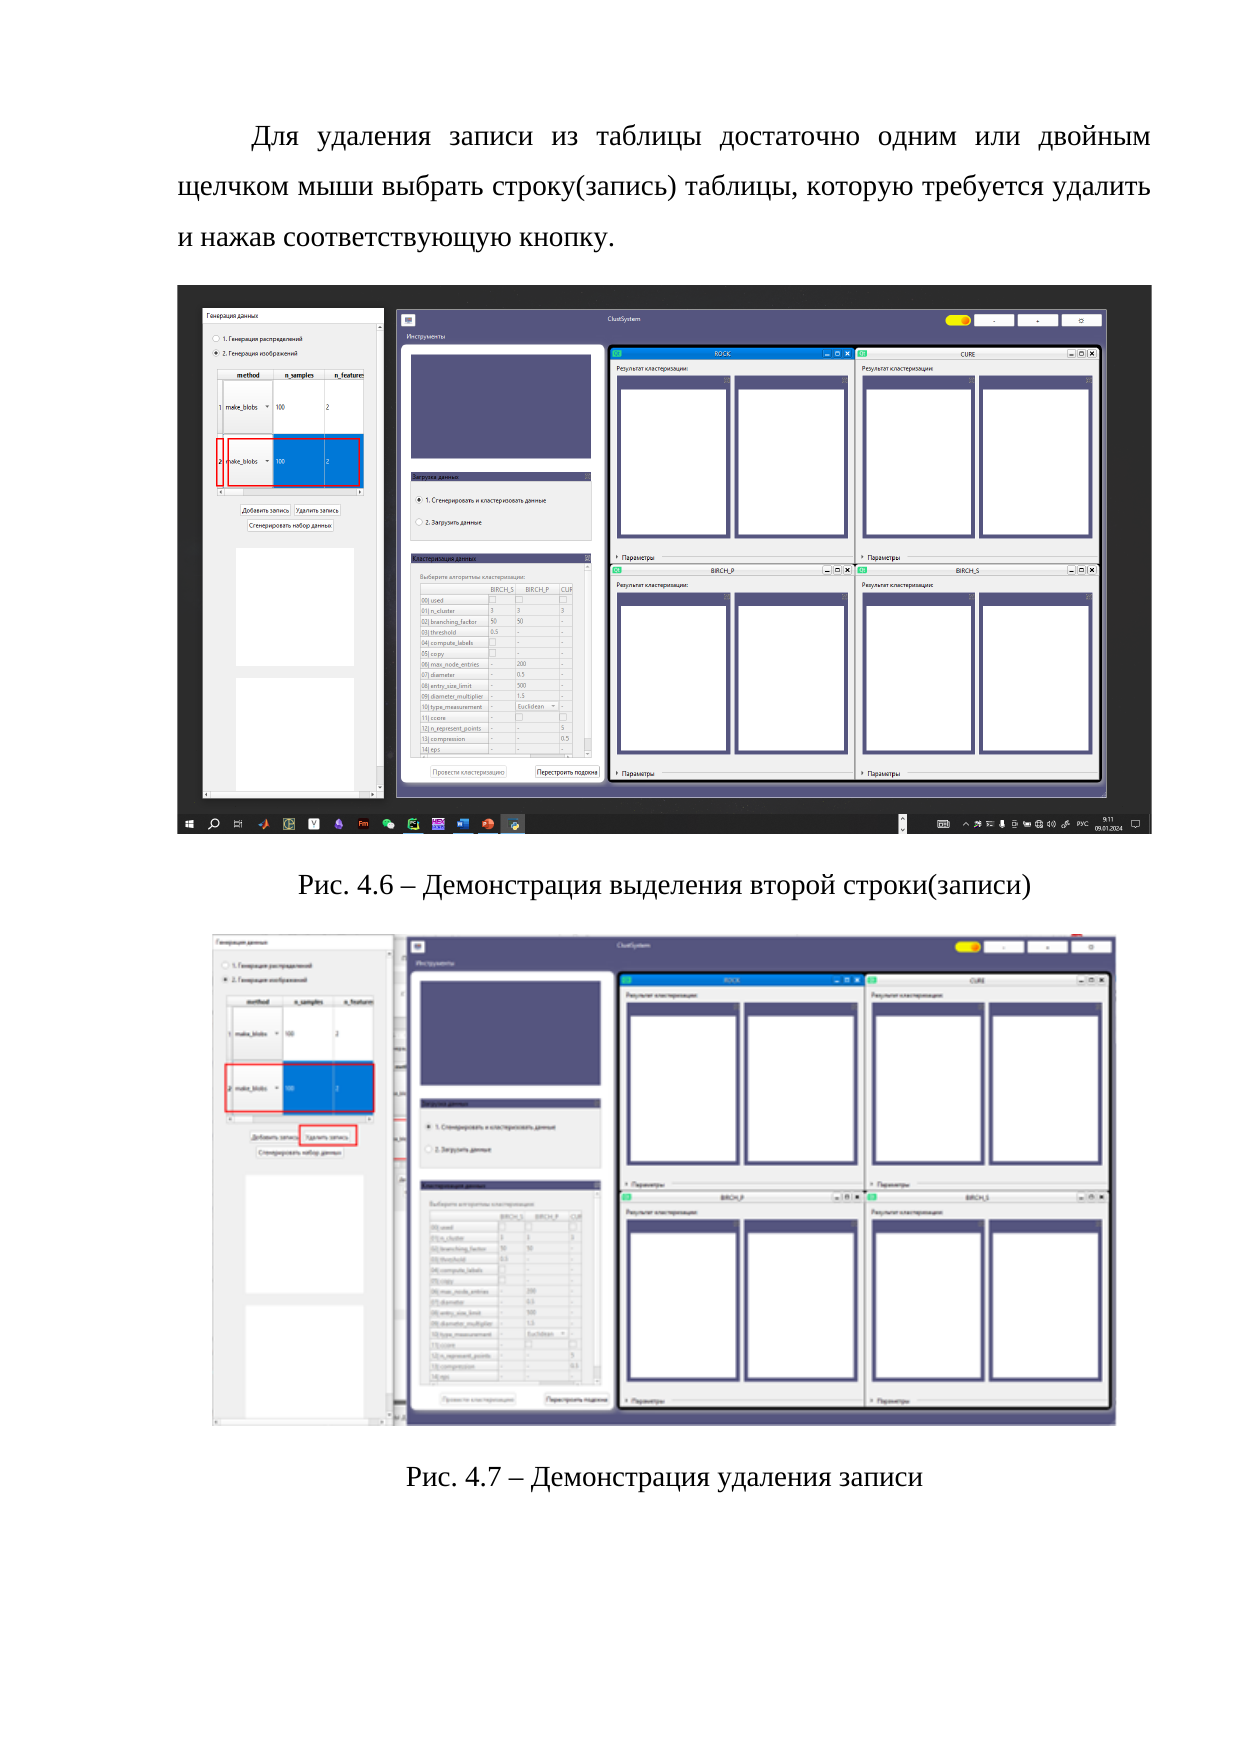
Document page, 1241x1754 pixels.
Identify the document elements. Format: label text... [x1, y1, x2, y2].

text Для удаления записи из таблицы достаточно одним или двойным щелчком мыши выбрать строку(запись) таблицы, которую требуется удалить и нажав соответствующую кнопку. [177, 118, 1152, 252]
picture [212, 934, 1117, 1426]
text Рис. 4.6 – Демонстрация выделения второй строки(записи) [177, 867, 1152, 901]
picture [177, 285, 1152, 834]
text Рис. 4.7 – Демонстрация удаления записи [177, 1459, 1152, 1492]
